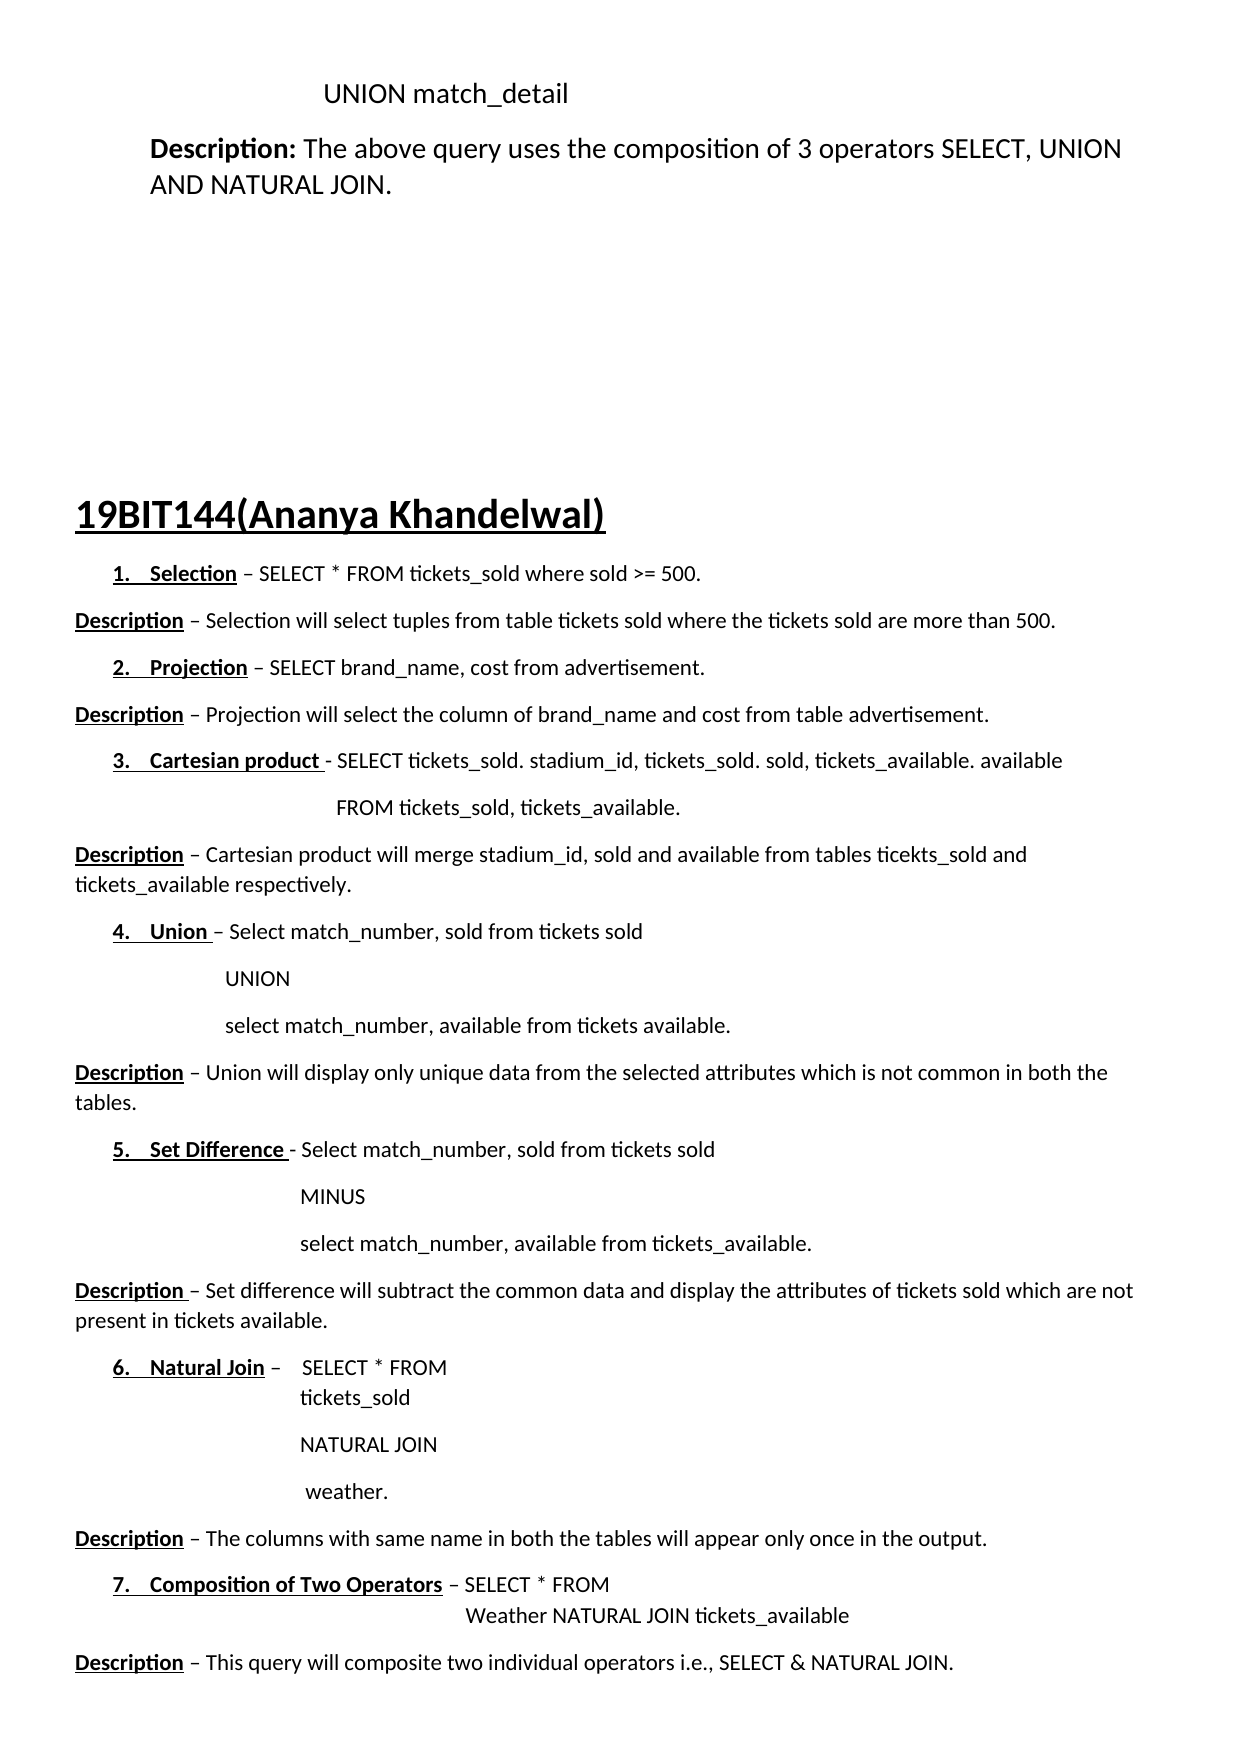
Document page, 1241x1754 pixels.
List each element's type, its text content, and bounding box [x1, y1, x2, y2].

list Composition of Two Operators – SELECT * FROM [112, 1571, 1165, 1599]
text Description – This query will composite two individual operators i.e., SELECT & NATURAL JOIN. [75, 1648, 1165, 1676]
text NATURAL JOIN [225, 1430, 1165, 1458]
text select match_number, available from tickets_available. [225, 1229, 1165, 1257]
text weather. [225, 1477, 1165, 1505]
list Cartesian product - SELECT tickets_sold. stadium_id, tickets_sold. sold, tickets_available. available [112, 747, 1165, 775]
text Description – The columns with same name in both the tables will appear only once in the output. [75, 1524, 1165, 1552]
text FROM tickets_sold, tickets_available. [300, 793, 1165, 822]
list Natural Join – SELECT * FROM [112, 1353, 1165, 1381]
text Description – Selection will select tuples from table tickets sold where the tickets sold are more than 500. [75, 606, 1165, 634]
text Description: The above query uses the composition of 3 operators SELECT, UNION AND NATURAL JOIN. [150, 130, 1165, 201]
text UNION match_detail [112, 75, 1165, 111]
text Description – Cartesian product will merge stadium_id, sold and available from tables ticekts_sold and tickets_available respectively. [75, 840, 1165, 899]
text MINUS [225, 1182, 1165, 1210]
text 19BIT144(Ananya Khandelwal) [75, 488, 1165, 538]
text Weather NATURAL JOIN tickets_available [375, 1601, 1165, 1629]
text Description – Union will display only unique data from the selected attributes which is not common in both the tables. [75, 1058, 1165, 1116]
text Description – Set difference will subtract the common data and display the attributes of tickets sold which are not present in tickets available. [75, 1276, 1165, 1334]
list Selection – SELECT * FROM tickets_sold where sold >= 500. [112, 559, 1165, 587]
text Description – Projection will select the column of brand_name and cost from table advertisement. [75, 700, 1165, 728]
list Union – Select match_number, sold from tickets sold [112, 917, 1165, 946]
text UNION [150, 964, 1165, 992]
text select match_number, available from tickets available. [150, 1011, 1165, 1039]
list Set Difference - Select match_number, sold from tickets sold [112, 1135, 1165, 1163]
list Projection – SELECT brand_name, cost from advertisement. [112, 653, 1165, 681]
text tickets_sold [225, 1383, 1165, 1411]
